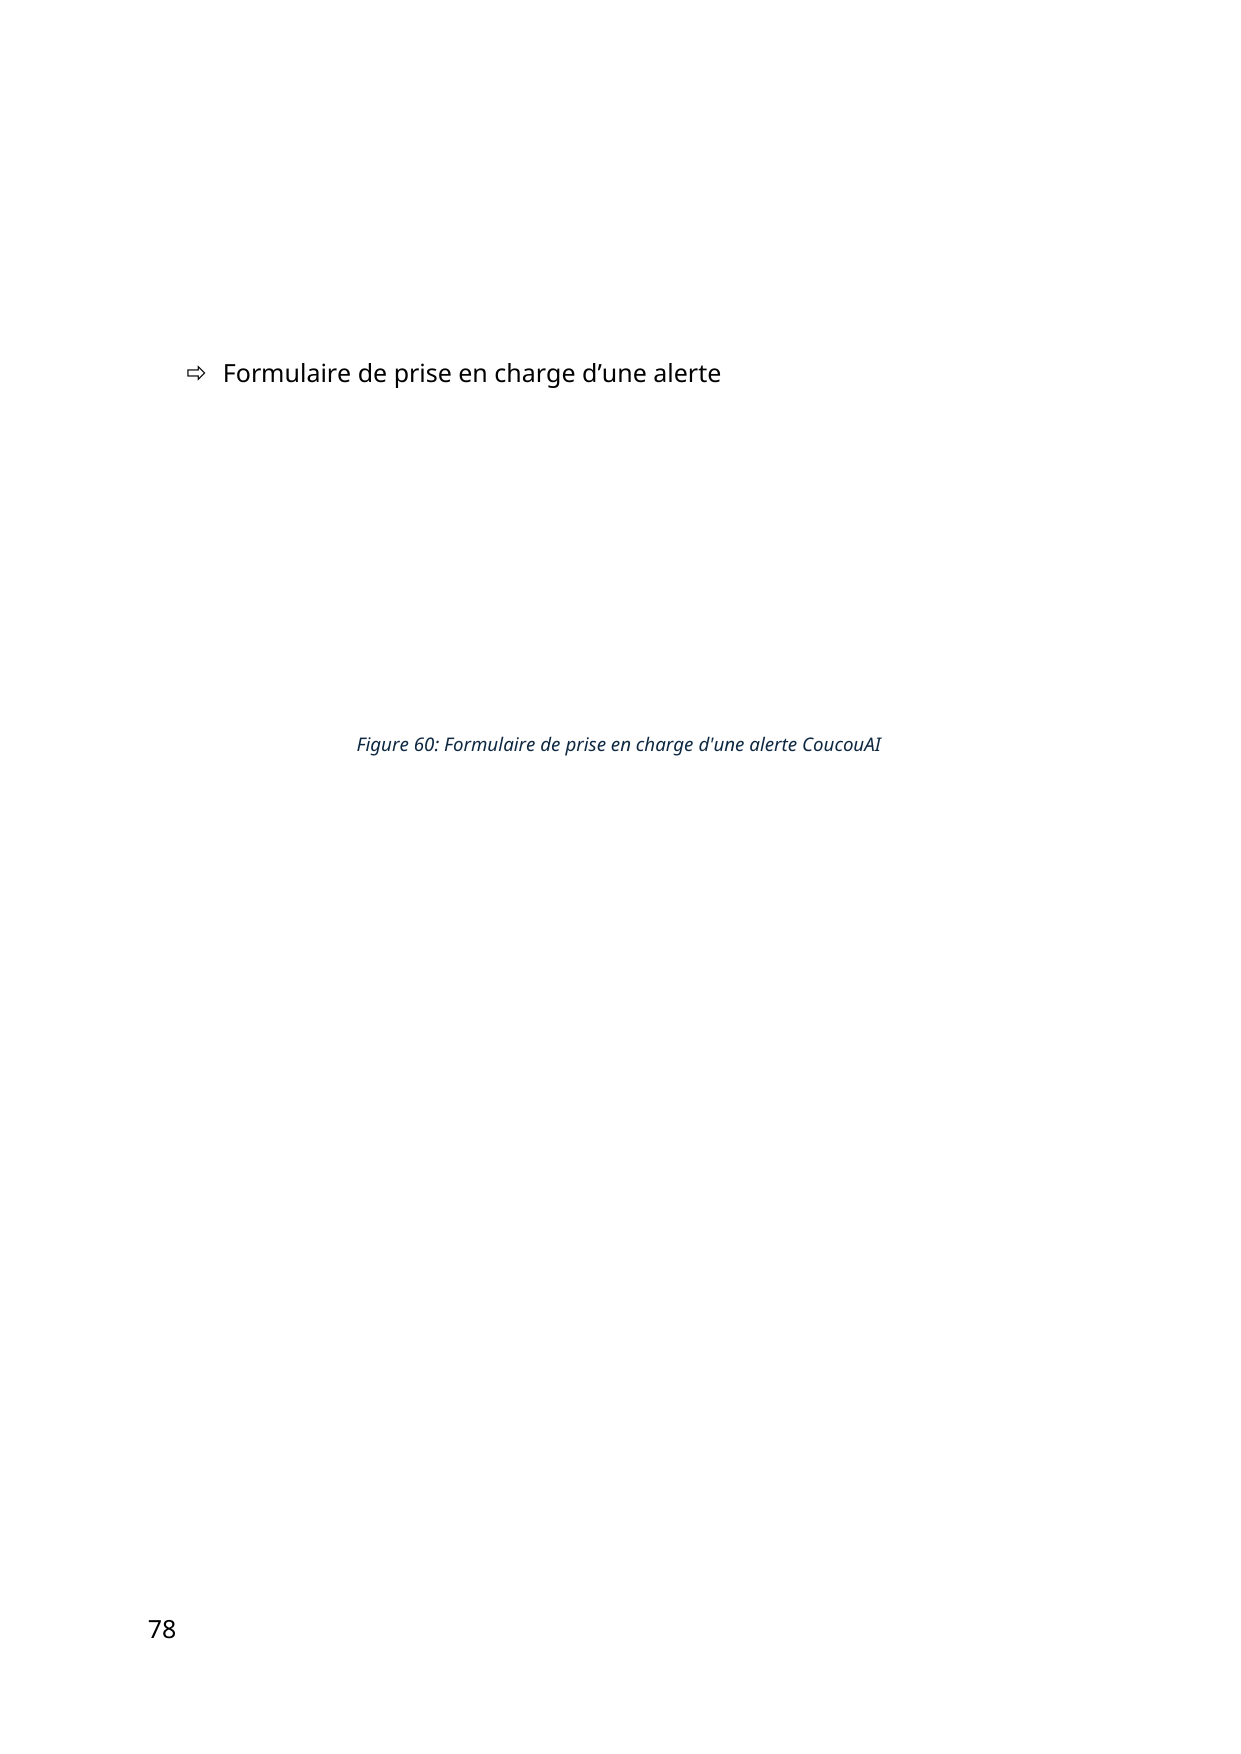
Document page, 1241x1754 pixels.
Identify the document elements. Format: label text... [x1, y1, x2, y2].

subtitle Formulaire de prise en charge d’une alerte [185, 355, 1093, 389]
